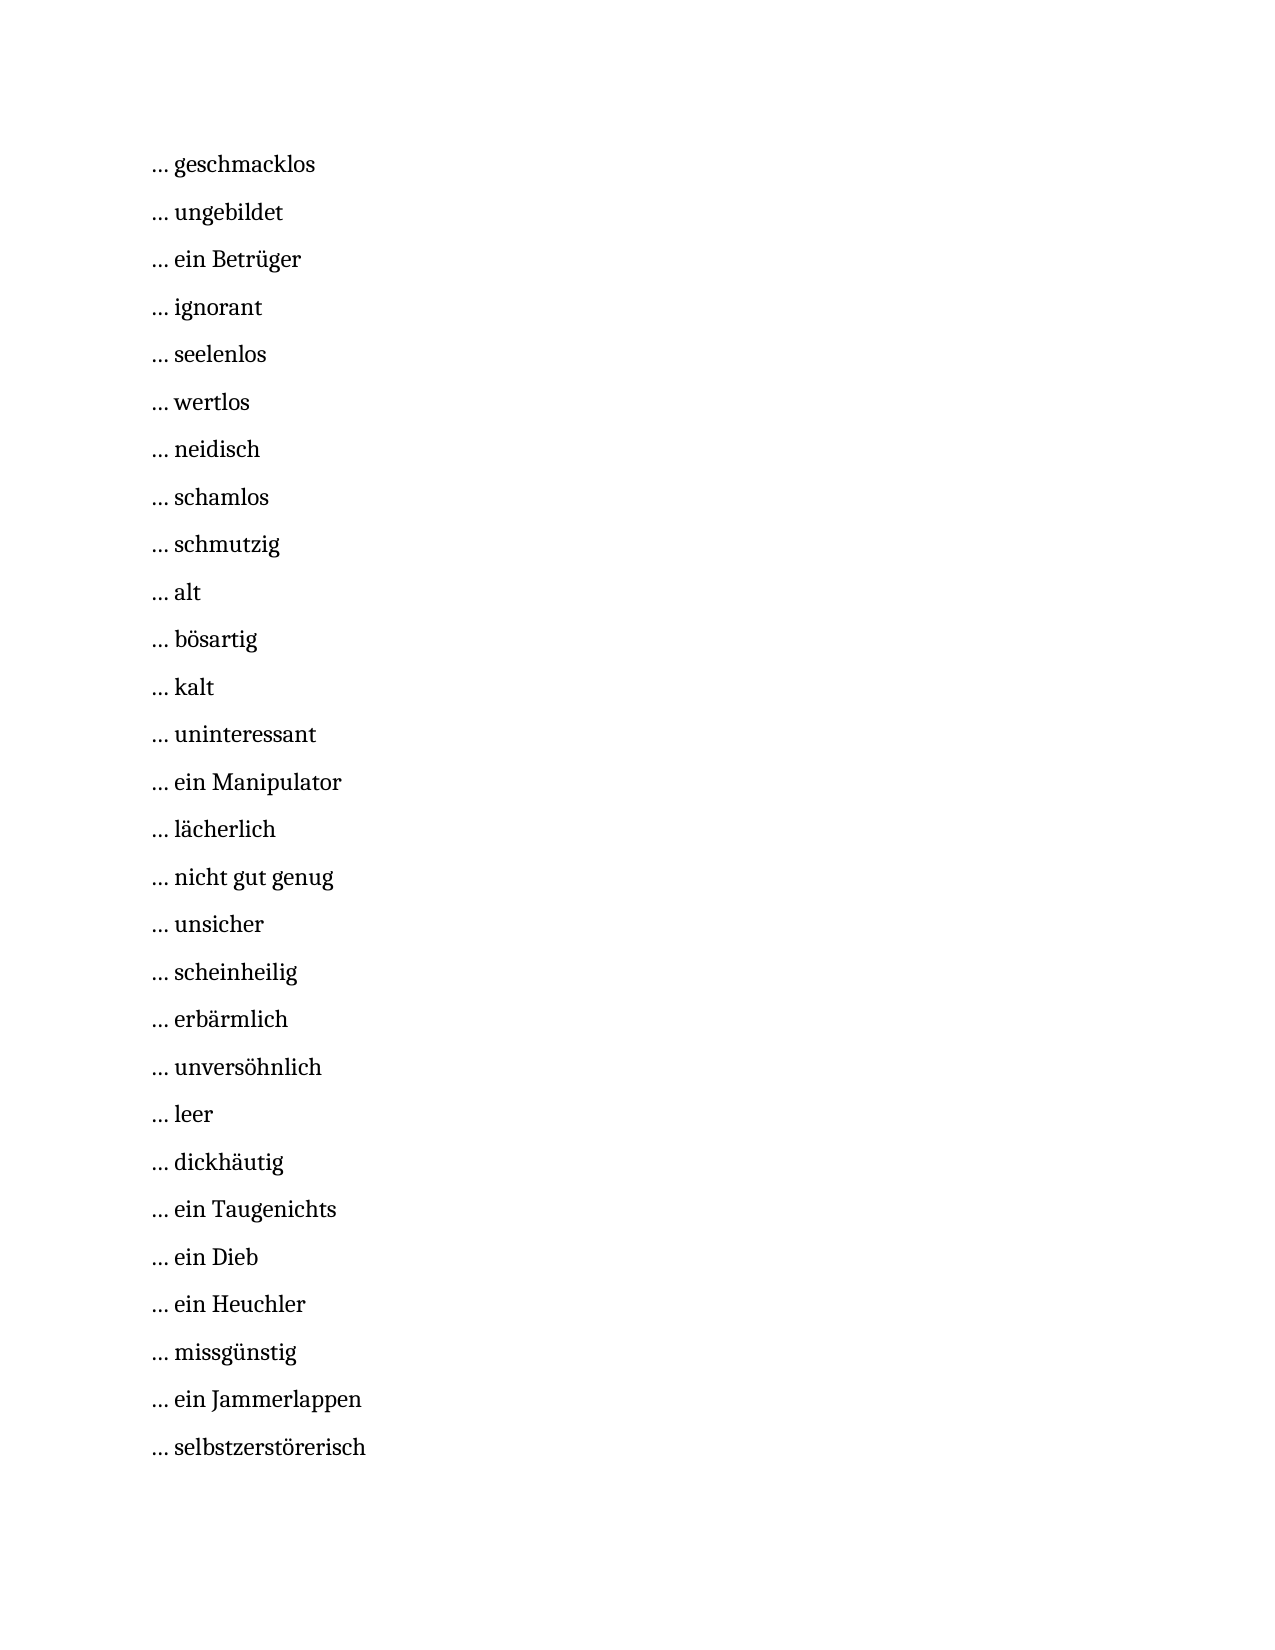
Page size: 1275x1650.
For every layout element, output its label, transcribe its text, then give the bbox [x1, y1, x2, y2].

text … ein Jammerlappen [150, 1385, 1125, 1414]
text … dickhäutig [150, 1147, 1125, 1176]
text … unversöhnlich [150, 1052, 1125, 1081]
text … schmutzig [150, 530, 1125, 559]
text … ein Heuchler [150, 1290, 1125, 1319]
text … bösartig [150, 625, 1125, 654]
text … selbstzerstörerisch [150, 1432, 1125, 1461]
text … erbärmlich [150, 1005, 1125, 1034]
text … leer [150, 1100, 1125, 1129]
text … lächerlich [150, 815, 1125, 844]
text … geschmacklos [150, 150, 1125, 179]
text … nicht gut genug [150, 862, 1125, 891]
text … ungebildet [150, 197, 1125, 226]
text … ignorant [150, 292, 1125, 321]
text … alt [150, 577, 1125, 606]
text … ein Taugenichts [150, 1195, 1125, 1224]
text … wertlos [150, 387, 1125, 416]
text … unsicher [150, 910, 1125, 939]
text … uninteressant [150, 720, 1125, 749]
text … schamlos [150, 482, 1125, 511]
text … seelenlos [150, 340, 1125, 369]
text … scheinheilig [150, 957, 1125, 986]
text … ein Manipulator [150, 767, 1125, 796]
text … kalt [150, 672, 1125, 701]
text … neidisch [150, 435, 1125, 464]
text … ein Dieb [150, 1242, 1125, 1271]
text … ein Betrüger [150, 245, 1125, 274]
text … missgünstig [150, 1337, 1125, 1366]
